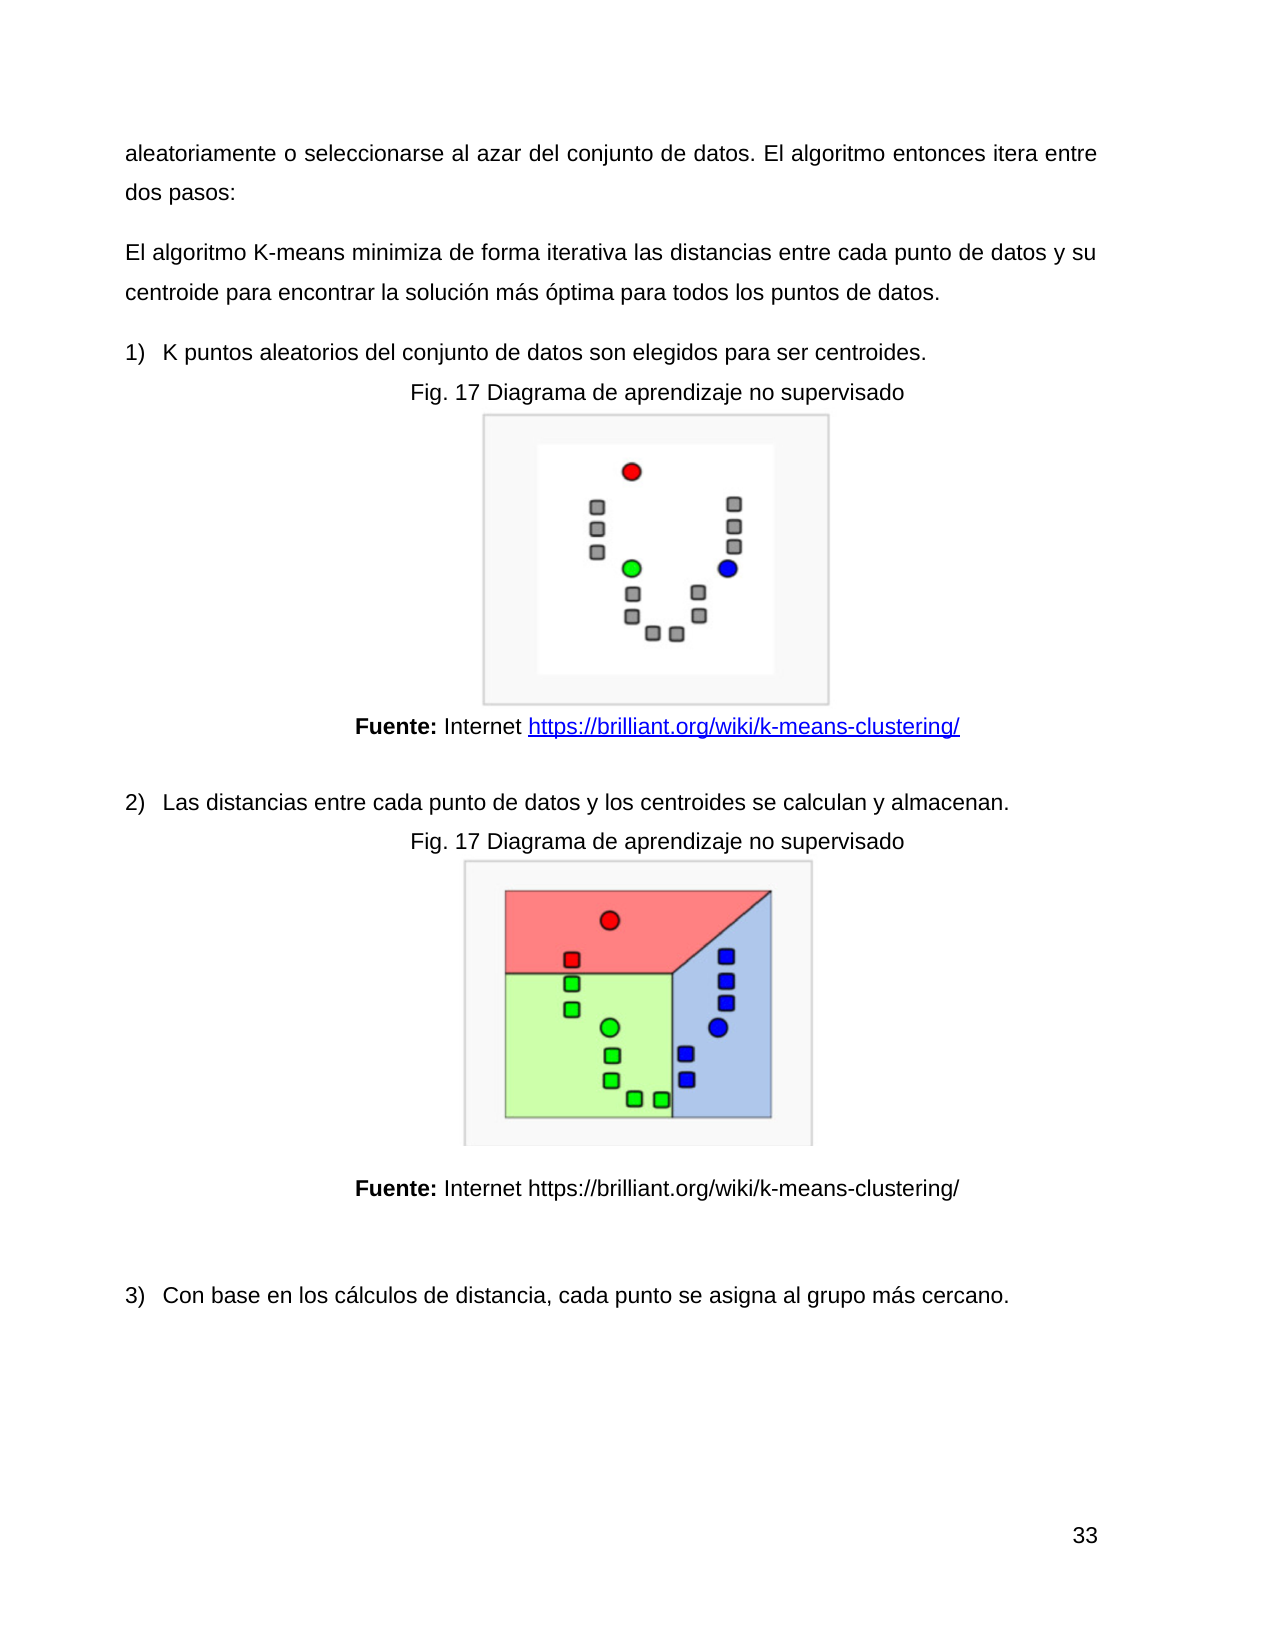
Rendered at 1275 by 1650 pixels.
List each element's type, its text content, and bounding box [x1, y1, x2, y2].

text El algoritmo K-means minimiza de forma iterativa las distancias entre cada punto de datos y su centroide para encontrar la solución más óptima para todos los puntos de datos. [125, 239, 1098, 305]
list Fuente: Internet https://brilliant.org/wiki/k-means-clustering/ [162, 1174, 1152, 1201]
picture [477, 405, 837, 713]
list Fig. 17 Diagrama de aprendizaje no supervisado [162, 379, 1152, 405]
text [125, 139, 1098, 205]
list Fig. 17 Diagrama de aprendizaje no supervisado [162, 828, 1152, 854]
picture [458, 854, 819, 1146]
list K puntos aleatorios del conjunto de datos son elegidos para ser centroides. [125, 339, 1098, 366]
list Fuente: Internet https://brilliant.org/wiki/k-means-clustering/ [162, 713, 1152, 739]
list Las distancias entre cada punto de datos y los centroides se calculan y almacenan. [125, 789, 1098, 815]
list Con base en los cálculos de distancia, cada punto se asigna al grupo más cercano. [125, 1282, 1098, 1308]
